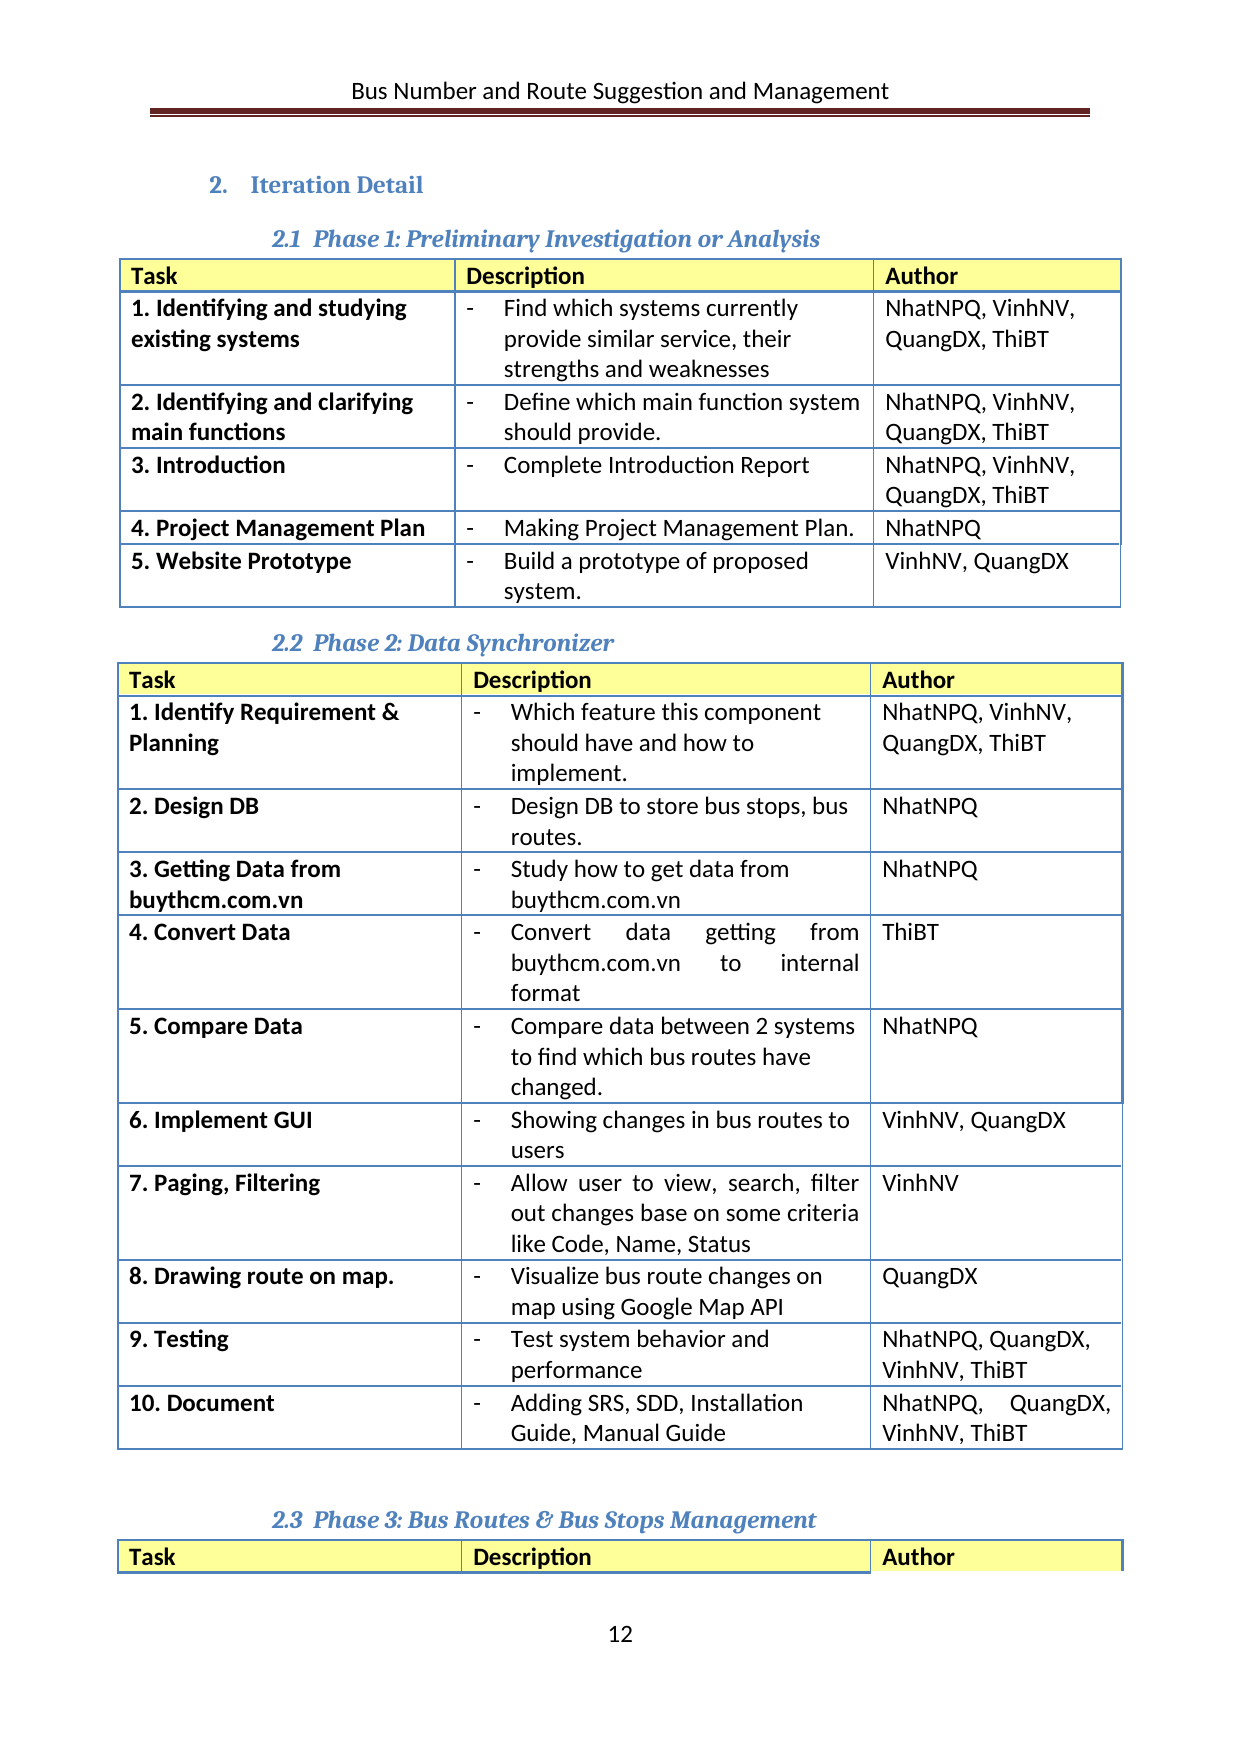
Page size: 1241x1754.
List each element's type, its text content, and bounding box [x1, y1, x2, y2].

table_cell Build a prototype of proposed system. [456, 545, 873, 606]
table_cell 8. Drawing route on map. [119, 1261, 461, 1322]
table_header Author [871, 664, 1121, 694]
table_cell NhatNPQ [871, 790, 1121, 851]
table_cell ThiBT [871, 916, 1121, 1008]
table_header Author [874, 260, 1120, 290]
table_cell Making Project Management Plan. [456, 512, 873, 543]
subtitle Phase 3: Bus Routes & Bus Stops Management [272, 1506, 1090, 1534]
table_cell Find which systems currently provide similar service, their strengths and weaknesses [456, 293, 873, 384]
subtitle Phase 2: Data Synchronizer [272, 629, 1090, 658]
table_cell 4. Project Management Plan [121, 512, 454, 543]
table_header Description [456, 260, 873, 290]
table_cell 2. Identifying and clarifying main functions [121, 386, 454, 447]
table_cell 1. Identifying and studying existing systems [121, 293, 454, 384]
table_cell NhatNPQ, QuangDX, VinhNV, ThiBT [871, 1385, 1122, 1448]
table_cell QuangDX [871, 1259, 1122, 1322]
table_cell 10. Document [119, 1387, 461, 1448]
table_cell 5. Compare Data [119, 1010, 461, 1102]
table_header Task [119, 664, 461, 694]
table_cell NhatNPQ [871, 1010, 1121, 1102]
table_header Task [119, 1541, 461, 1571]
table_cell NhatNPQ, VinhNV, QuangDX, ThiBT [874, 386, 1120, 447]
table_cell Design DB to store bus stops, bus routes. [462, 790, 870, 851]
table_cell NhatNPQ [874, 512, 1120, 543]
table_cell NhatNPQ [871, 853, 1121, 914]
table_cell 2. Design DB [119, 790, 461, 851]
table_cell VinhNV [871, 1165, 1122, 1258]
table_cell Test system behavior and performance [462, 1324, 870, 1385]
table_cell Convert data getting from buythcm.com.vn to internal format [462, 916, 870, 1008]
subtitle Phase 1: Preliminary Investigation or Analysis [272, 225, 1090, 253]
table_cell NhatNPQ, VinhNV, QuangDX, ThiBT [874, 449, 1120, 510]
table_cell 5. Website Prototype [121, 545, 454, 606]
table_cell Allow user to view, search, filter out changes base on some criteria like Code, Name, Status [462, 1167, 870, 1258]
table_cell 6. Implement GUI [119, 1104, 461, 1165]
table_cell 9. Testing [119, 1324, 461, 1385]
table_cell 7. Paging, Filtering [119, 1167, 461, 1258]
table_cell Visualize bus route changes on map using Google Map API [462, 1261, 870, 1322]
table_cell Showing changes in bus routes to users [462, 1104, 870, 1165]
table_cell Which feature this component should have and how to implement. [462, 697, 870, 788]
table_cell Define which main function system should provide. [456, 386, 873, 447]
table_header Task [121, 260, 454, 290]
table_header Author [871, 1541, 1121, 1571]
subtitle Iteration Detail [209, 171, 1090, 199]
table_cell 3. Introduction [121, 449, 454, 510]
table_header Description [462, 1541, 870, 1571]
table_cell VinhNV, QuangDX [871, 1104, 1122, 1165]
table_cell 3. Getting Data from buythcm.com.vn [119, 853, 461, 914]
table_header Description [462, 664, 870, 694]
table_cell Compare data between 2 systems to find which bus routes have changed. [462, 1010, 870, 1102]
table_cell NhatNPQ, VinhNV, QuangDX, ThiBT [871, 697, 1121, 788]
table_cell Adding SRS, SDD, Installation Guide, Manual Guide [462, 1387, 870, 1448]
table_cell VinhNV, QuangDX [874, 543, 1120, 606]
table_cell Complete Introduction Report [456, 449, 873, 510]
table_cell 4. Convert Data [119, 916, 461, 1008]
table_cell Study how to get data from buythcm.com.vn [462, 853, 870, 914]
table_cell 1. Identify Requirement & Planning [119, 697, 461, 788]
table_cell NhatNPQ, QuangDX, VinhNV, ThiBT [871, 1322, 1122, 1385]
table_cell NhatNPQ, VinhNV, QuangDX, ThiBT [874, 293, 1120, 384]
